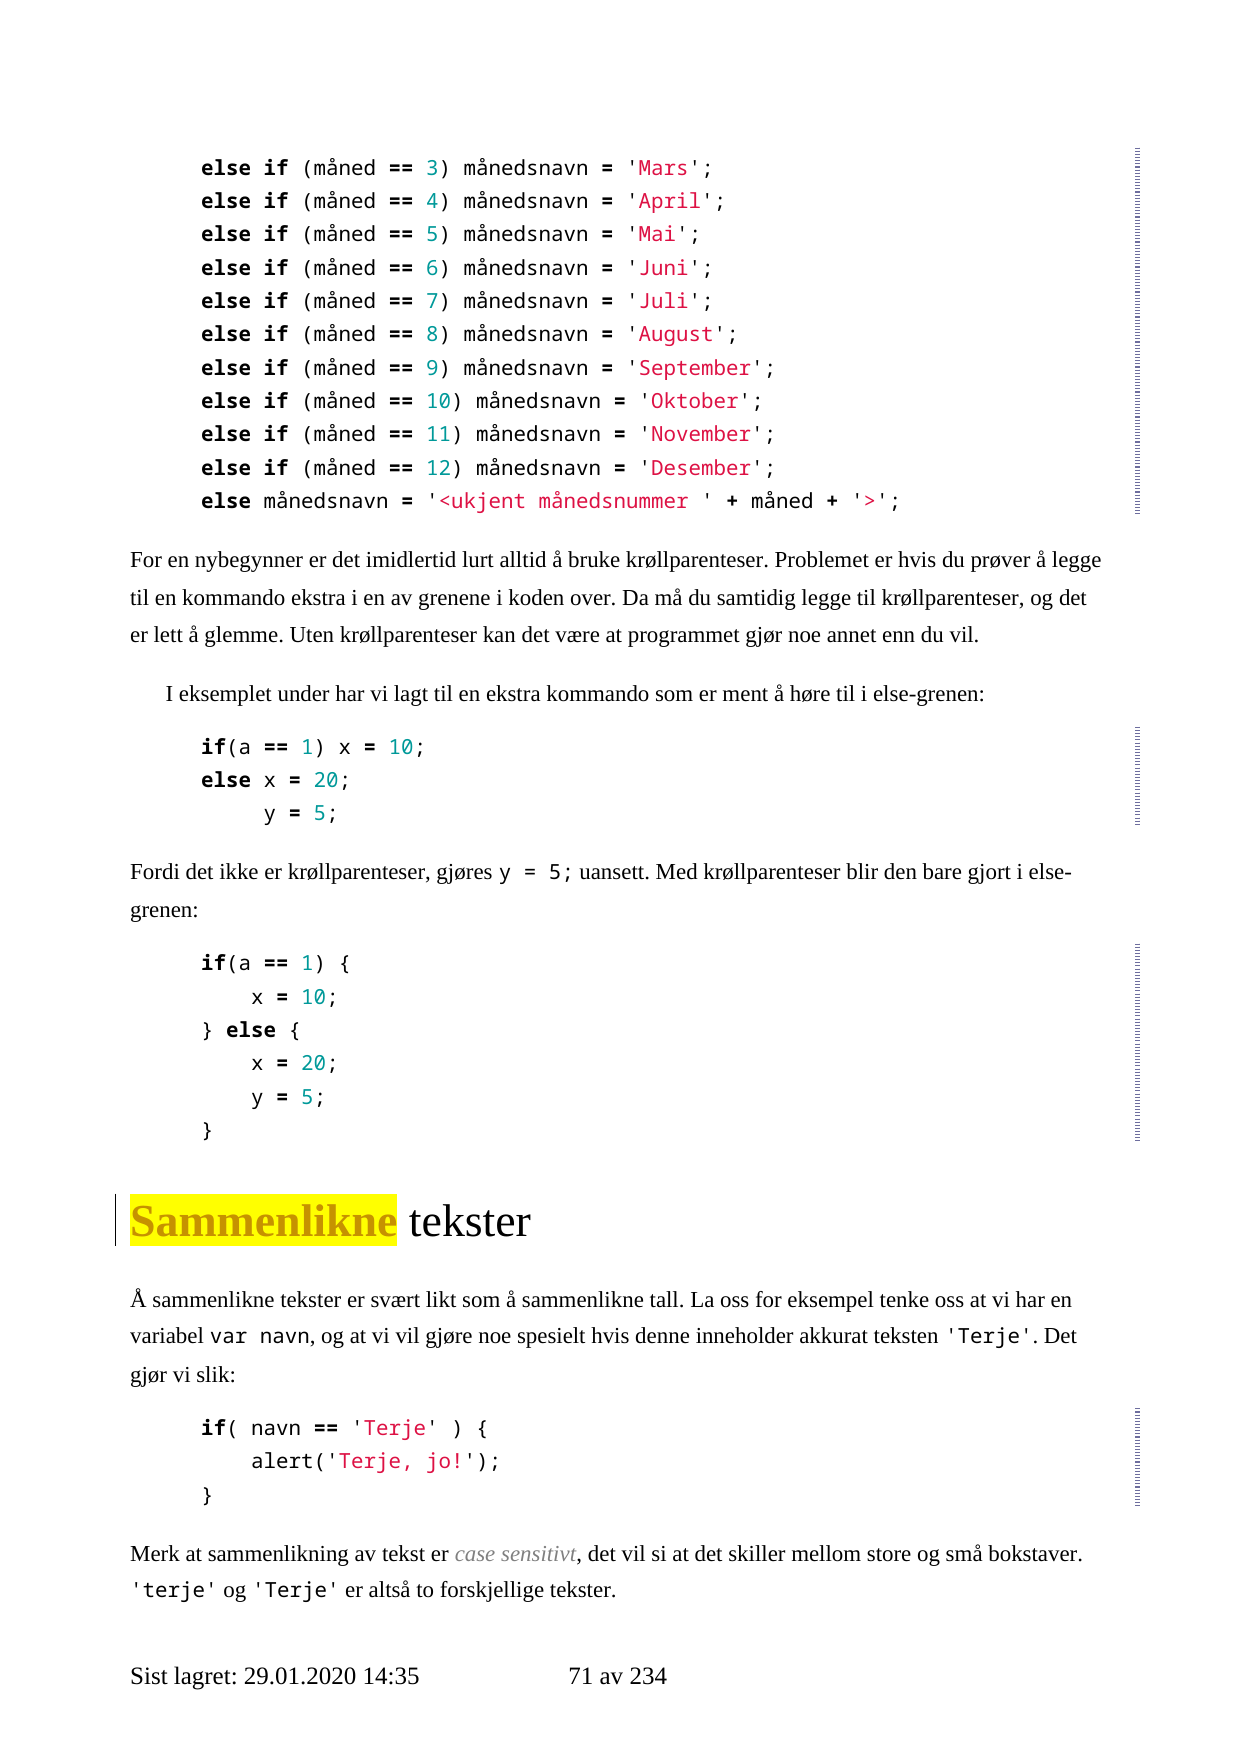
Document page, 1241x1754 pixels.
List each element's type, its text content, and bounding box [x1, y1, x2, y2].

text Å sammenlikne tekster er svært likt som å sammenlikne tall. La oss for eksempel tenke oss at vi har en variabel var navn, og at vi vil gjøre noe spesielt hvis denne inneholder akkurat teksten 'Terje'. Det gjør vi slik: [130, 1275, 1110, 1387]
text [201, 148, 1140, 514]
text if(a == 1) x = 10; else x = 20; y = 5; [201, 727, 1140, 827]
text I eksemplet under har vi lagt til en ekstra kommando som er ment å høre til i else-grenen: [130, 668, 1110, 706]
text Fordi det ikke er krøllparenteser, gjøres y = 5; uansett. Med krøllparenteser blir den bare gjort i else-grenen: [130, 848, 1110, 923]
text if(a == 1) { x = 10; } else { x = 20; y = 5; } [201, 943, 1140, 1143]
text For en nybegynner er det imidlertid lurt alltid å bruke krøllparenteser. Problemet er hvis du prøver å legge til en kommando ekstra i en av grenene i koden over. Da må du samtidig legge til krøllparenteser, og det er lett å glemme. Uten krøllparenteser kan det være at programmet gjør noe annet enn du vil. [130, 535, 1110, 648]
text Sammenlikne tekster [130, 1193, 1110, 1246]
text Merk at sammenlikning av tekst er case sensitivt, det vil si at det skiller mellom store og små bokstaver. 'terje' og 'Terje' er altså to forskjellige tekster. [130, 1529, 1110, 1604]
text if( navn == 'Terje' ) { alert('Terje, jo!'); } [201, 1408, 1140, 1508]
